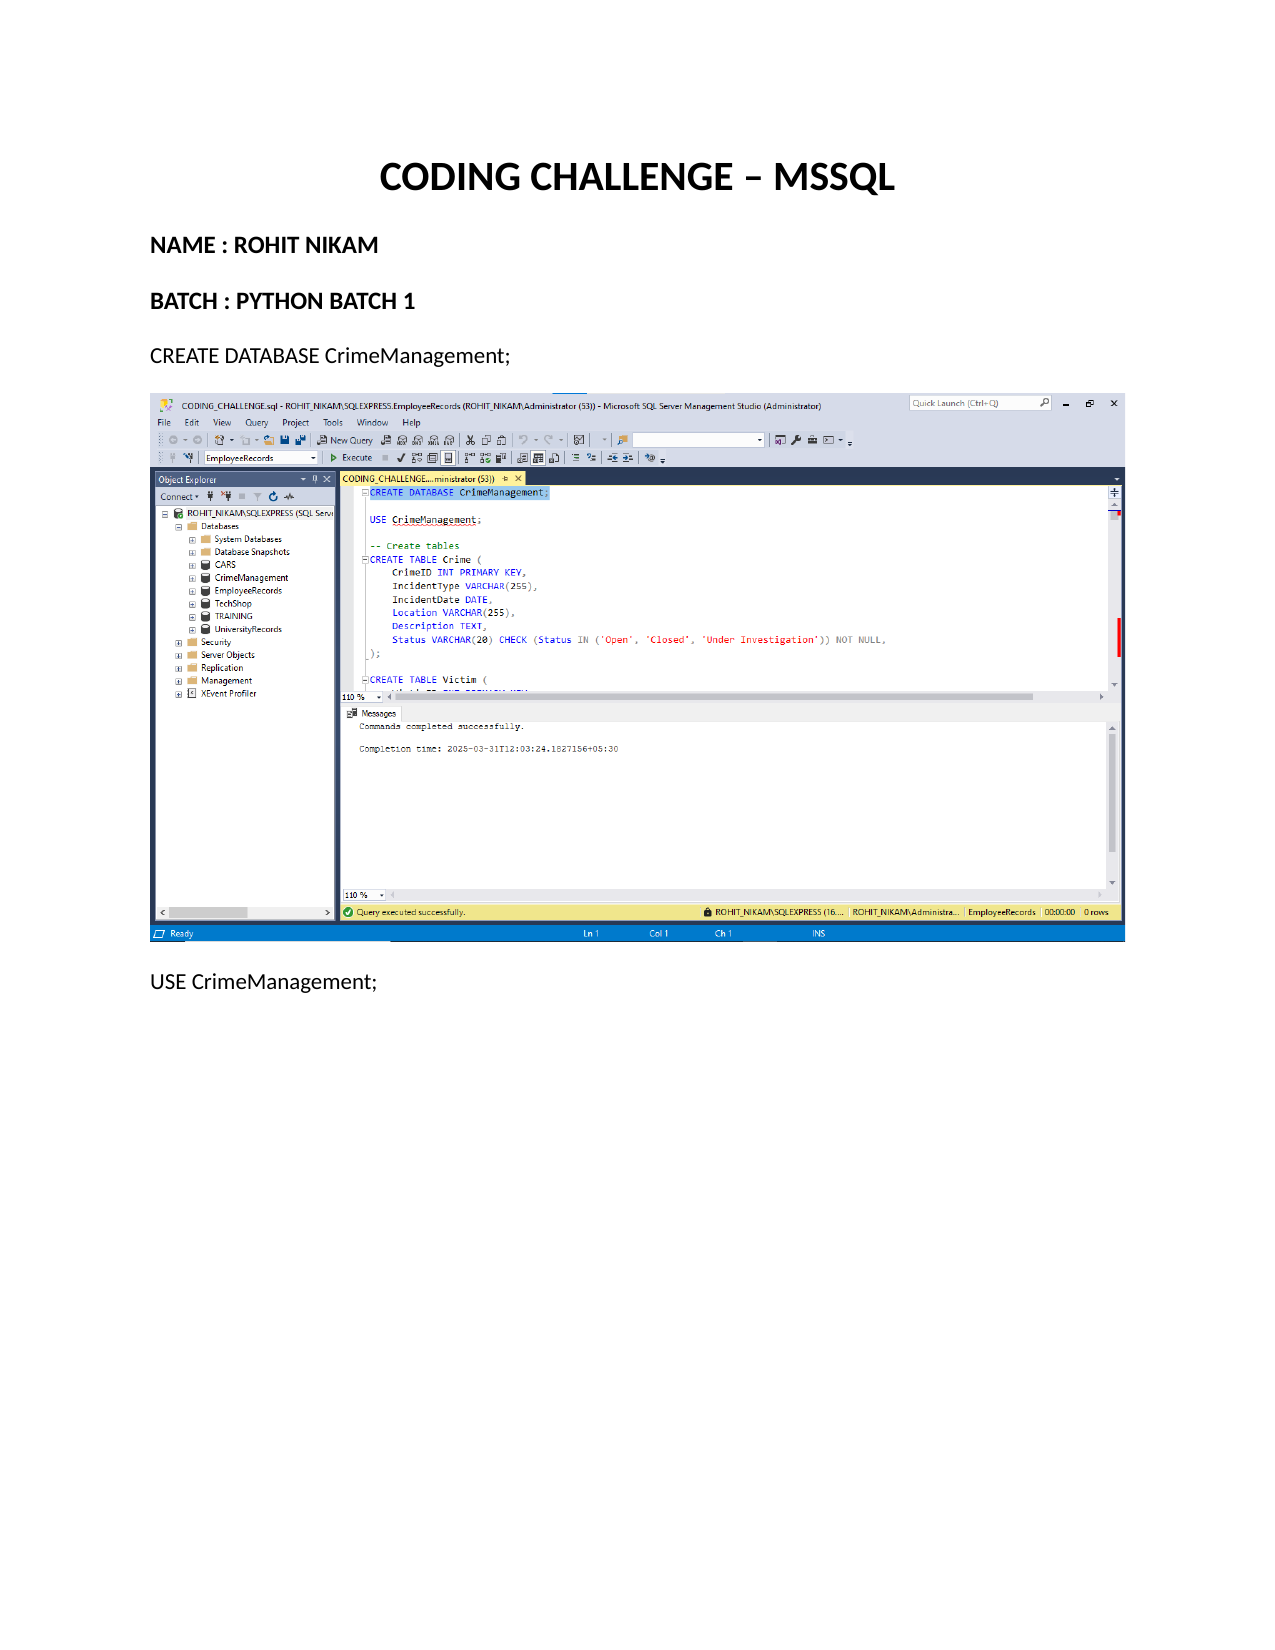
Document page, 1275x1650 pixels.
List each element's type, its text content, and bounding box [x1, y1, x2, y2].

text CODING CHALLENGE – MSSQL [150, 150, 1125, 201]
picture [150, 393, 1125, 942]
text USE CrimeManagement; [150, 967, 1125, 995]
text CREATE DATABASE CrimeManagement; [150, 341, 1125, 369]
text BATCH : PYTHON BATCH 1 [150, 285, 1125, 316]
text NAME : ROHIT NIKAM [150, 229, 1125, 260]
